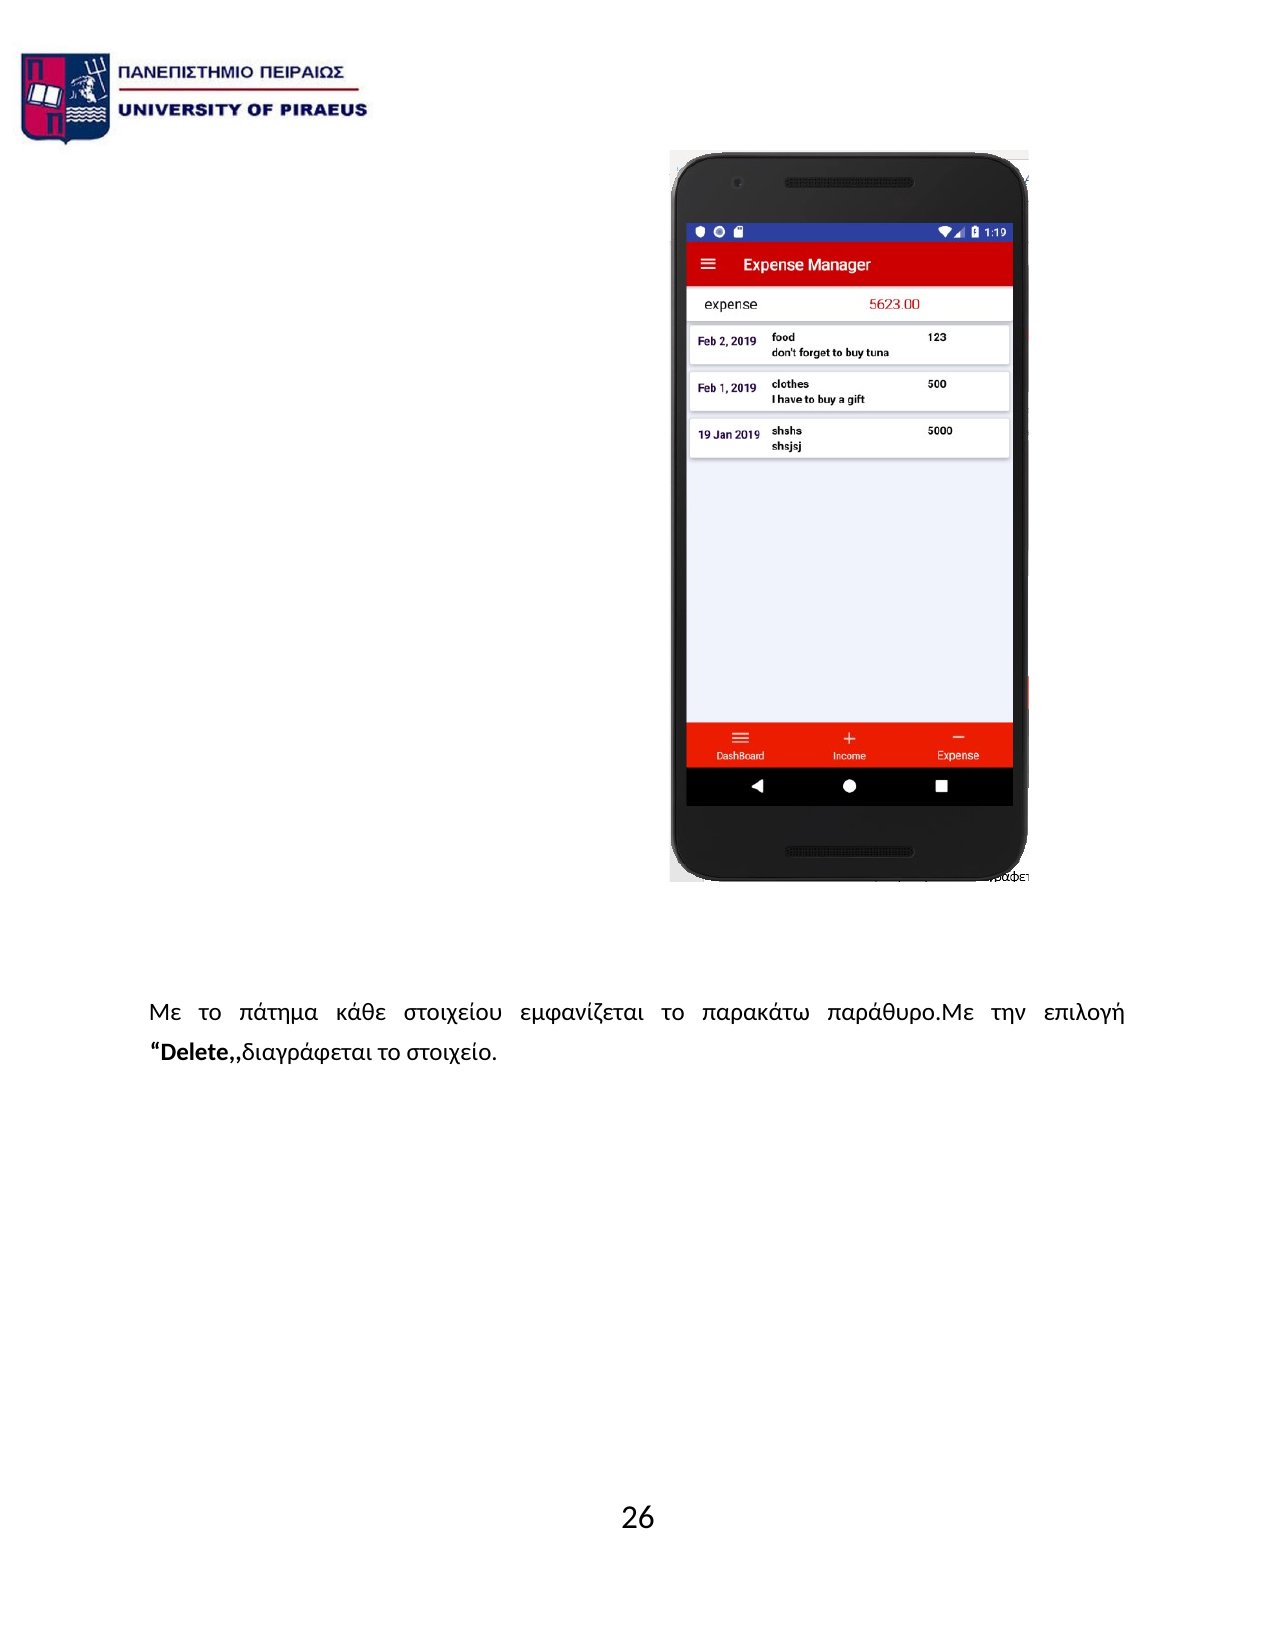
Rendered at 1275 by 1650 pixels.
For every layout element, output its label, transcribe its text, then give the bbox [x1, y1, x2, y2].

text Με το πάτημα κάθε στοιχείου εμφανίζεται το παρακάτω παράθυρο.Με την επιλογή “Delete,,διαγράφεται το στοιχείο. [148, 996, 1126, 1066]
picture [12, 9, 374, 184]
picture [669, 150, 1029, 882]
